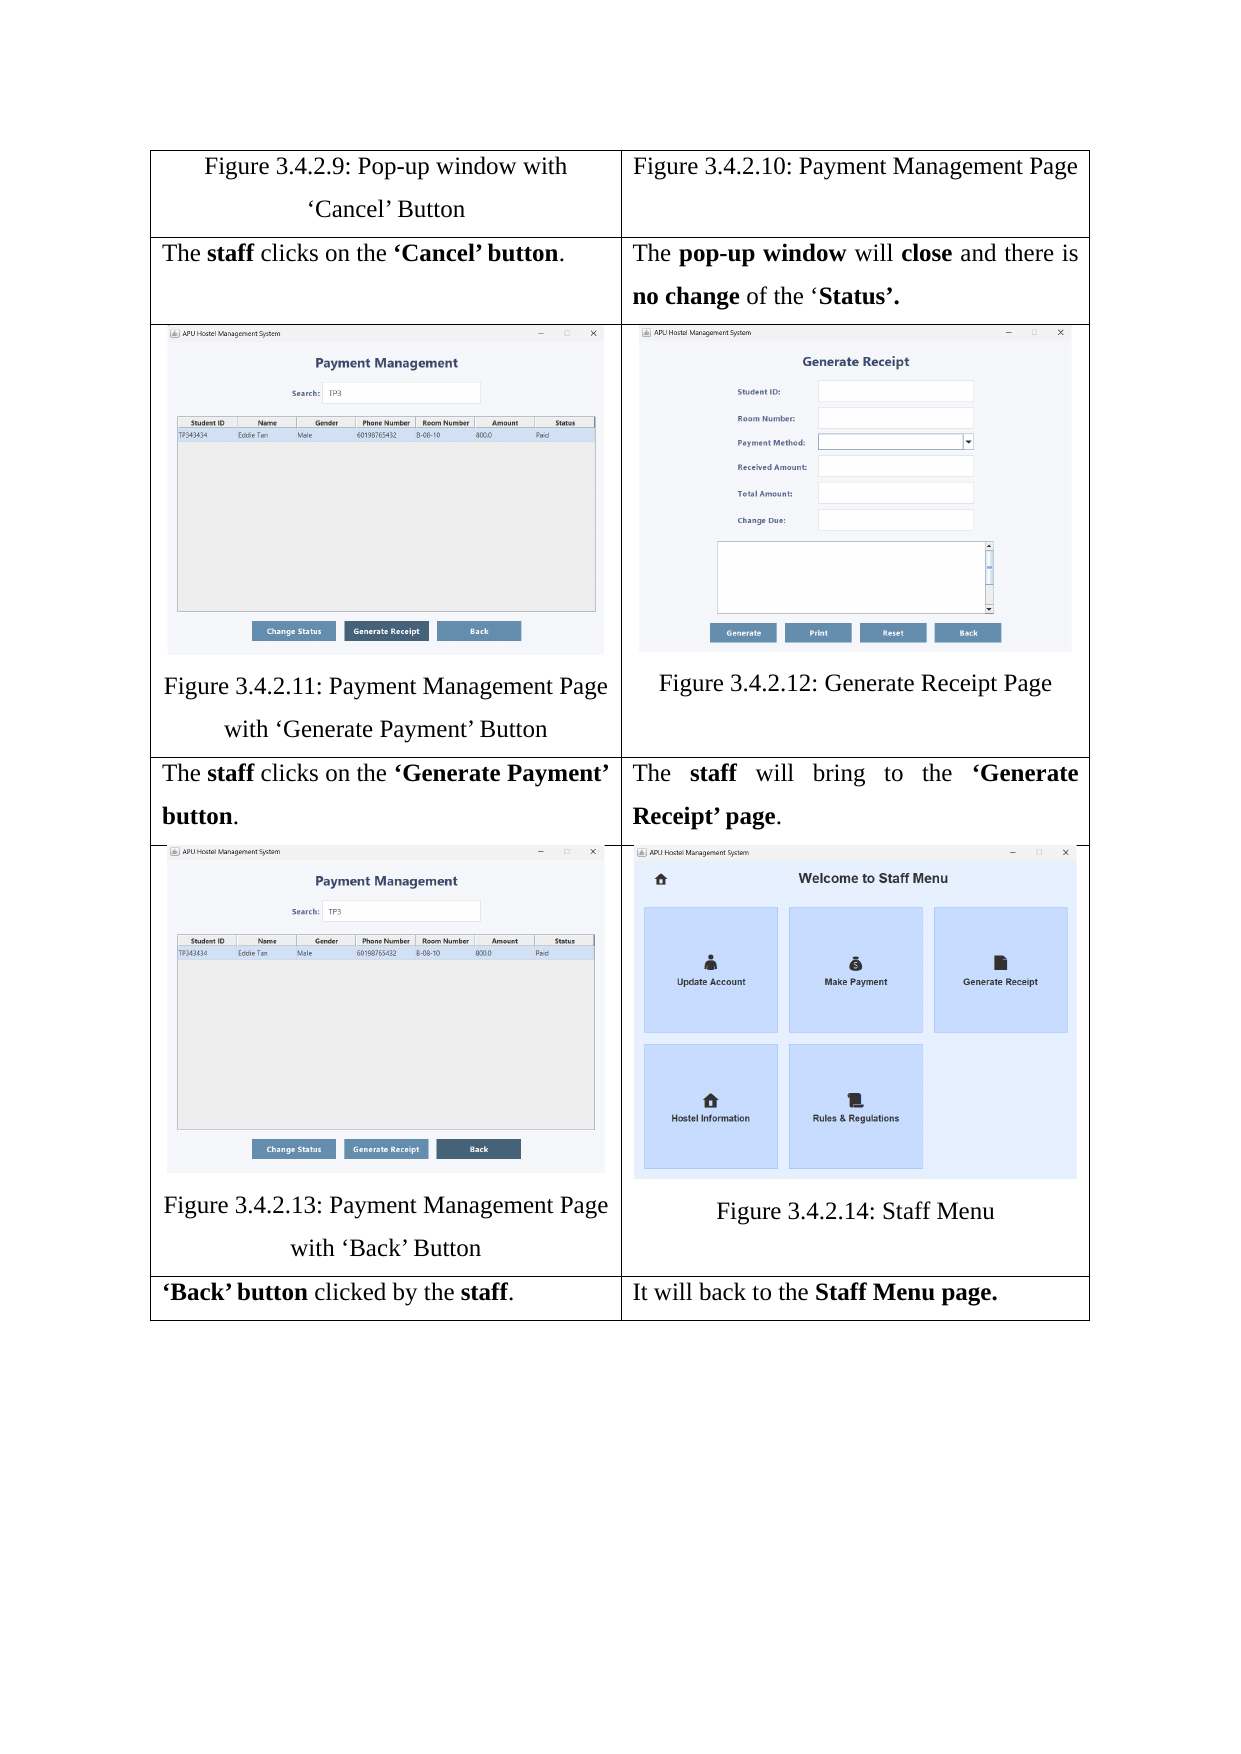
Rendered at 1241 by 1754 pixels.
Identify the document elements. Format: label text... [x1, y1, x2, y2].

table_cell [622, 151, 1089, 237]
table_cell Figure 3.4.2.13: Payment Management Page with ‘Back’ Button [151, 846, 621, 1276]
table_cell It will back to the Staff Menu page. [622, 1277, 1089, 1320]
picture [639, 325, 1072, 652]
table_cell The staff clicks on the ‘Generate Payment’ button. [151, 758, 621, 844]
table_cell Figure 3.4.2.11: Payment Management Page with ‘Generate Payment’ Button [151, 325, 621, 757]
table_cell Figure 3.4.2.14: Staff Menu [622, 846, 1089, 1276]
picture [634, 845, 1077, 1179]
table_cell ‘Back’ button clicked by the staff. [151, 1277, 621, 1320]
picture [167, 845, 605, 1173]
table_cell The pop-up window will close and there is no change of the ‘Status’. [622, 238, 1089, 324]
picture [167, 325, 604, 655]
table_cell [151, 151, 621, 237]
table_cell The staff clicks on the ‘Cancel’ button. [151, 238, 621, 324]
table_cell Figure 3.4.2.12: Generate Receipt Page [622, 325, 1089, 757]
table_cell The staff will bring to the ‘Generate Receipt’ page. [622, 758, 1089, 844]
